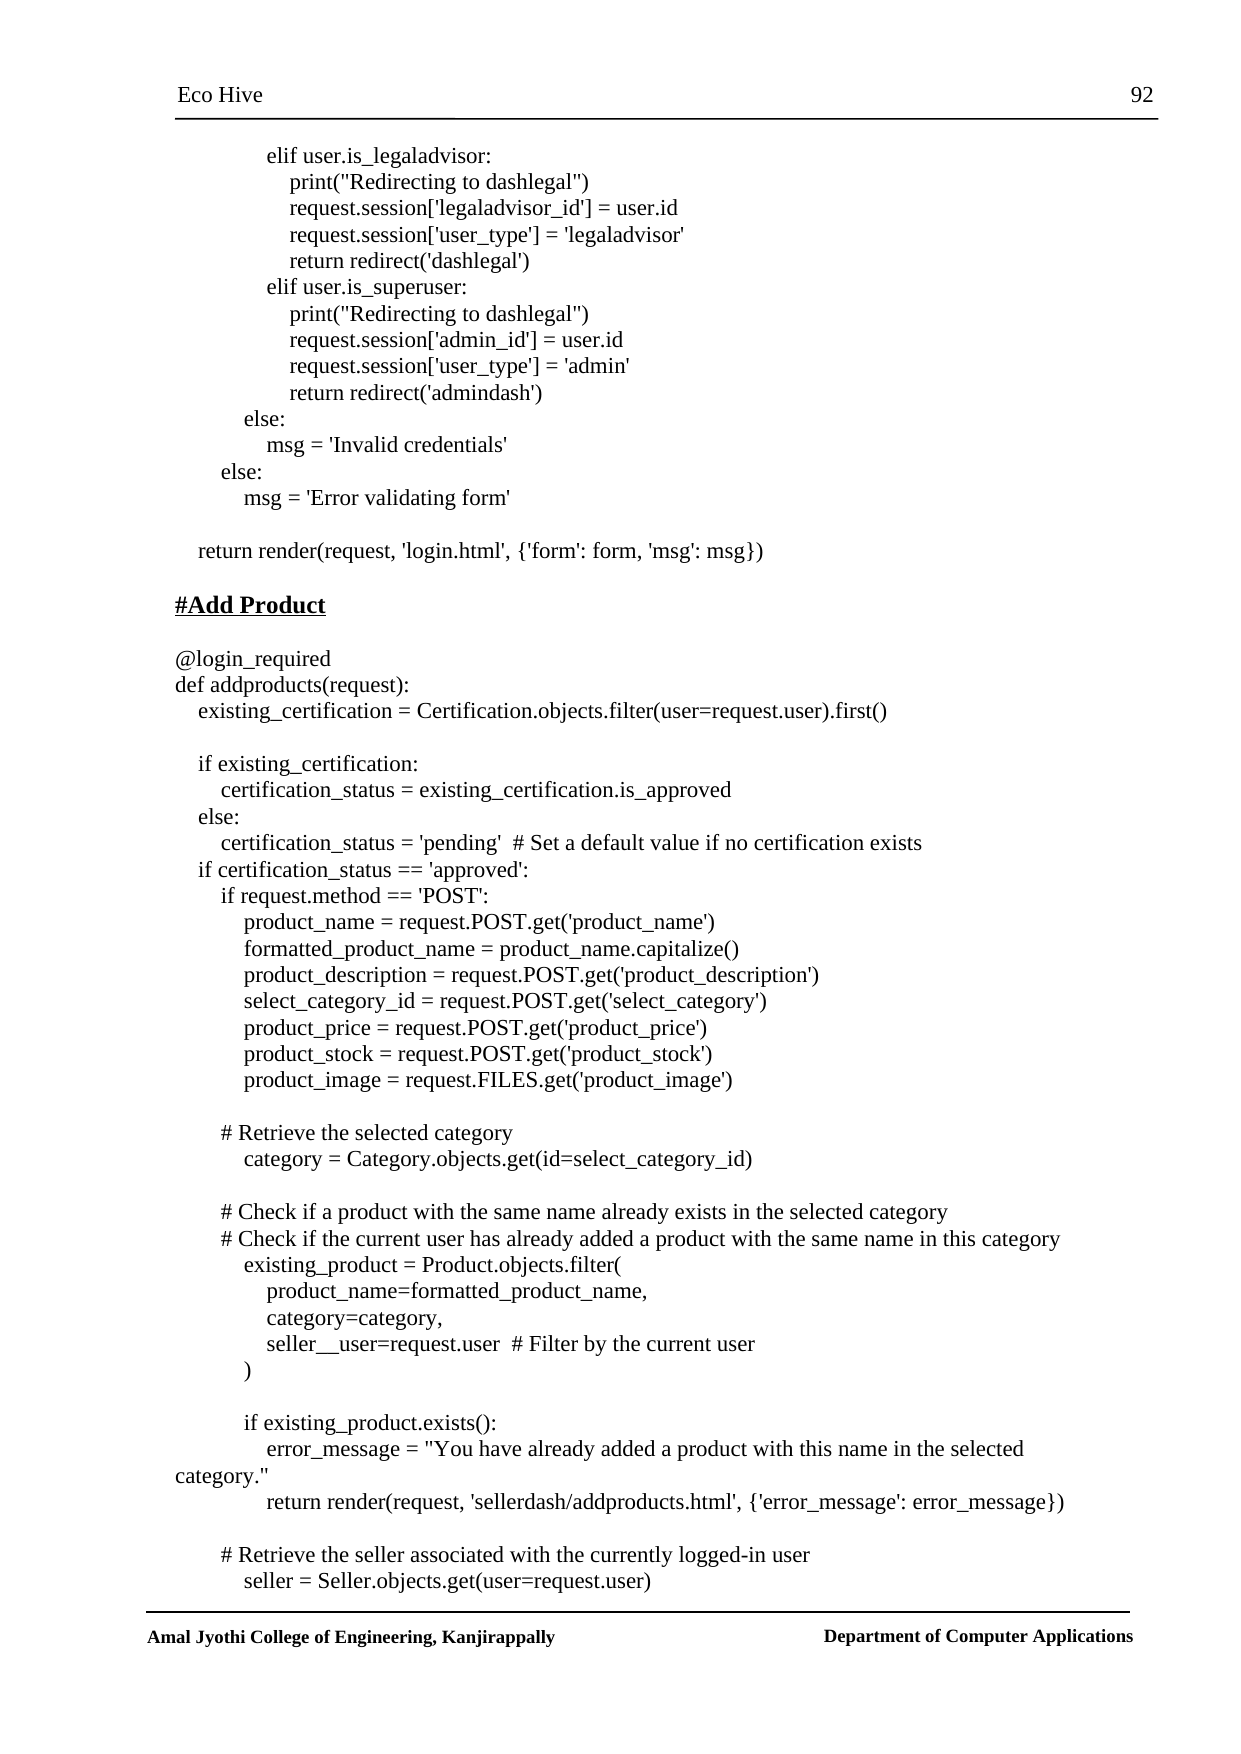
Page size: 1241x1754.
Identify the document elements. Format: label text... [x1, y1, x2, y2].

text elif user.is_legaladvisor: [175, 142, 1102, 168]
text product_name=formatted_product_name, [175, 1277, 1102, 1304]
text return render(request, 'login.html', {'form': form, 'msg': msg}) [175, 537, 1102, 563]
text def addproducts(request): [175, 671, 1102, 697]
text category = Category.objects.get(id=select_category_id) [175, 1146, 1102, 1172]
text certification_status = 'pending' # Set a default value if no certification exists [175, 829, 1102, 856]
text request.session['admin_id'] = user.id [175, 326, 1102, 352]
text existing_product = Product.objects.filter( [175, 1251, 1102, 1277]
text print("Redirecting to dashlegal") [175, 168, 1102, 194]
text # Retrieve the seller associated with the currently logged-in user [175, 1541, 1102, 1567]
text product_stock = request.POST.get('product_stock') [175, 1040, 1102, 1066]
text else: [175, 803, 1102, 829]
text request.session['user_type'] = 'legaladvisor' [175, 221, 1102, 247]
text product_price = request.POST.get('product_price') [175, 1014, 1102, 1040]
text existing_certification = Certification.objects.filter(user=request.user).first() [175, 697, 1102, 724]
text request.session['legaladvisor_id'] = user.id [175, 194, 1102, 221]
text return render(request, 'sellerdash/addproducts.html', {'error_message': error_message}) [175, 1488, 1102, 1514]
text if existing_certification: [175, 750, 1102, 777]
text if certification_status == 'approved': [175, 856, 1102, 882]
text product_description = request.POST.get('product_description') [175, 961, 1102, 987]
text select_category_id = request.POST.get('select_category') [175, 987, 1102, 1014]
text seller = Seller.objects.get(user=request.user) [175, 1567, 1102, 1593]
text else: [175, 405, 1102, 432]
text #Add Product [175, 590, 1102, 618]
text msg = 'Invalid credentials' [175, 432, 1102, 458]
text return redirect('admindash') [175, 379, 1102, 405]
text @login_required [175, 645, 1102, 671]
text # Retrieve the selected category [175, 1119, 1102, 1146]
text certification_status = existing_certification.is_approved [175, 777, 1102, 803]
text elif user.is_superuser: [175, 273, 1102, 300]
text formatted_product_name = product_name.capitalize() [175, 935, 1102, 961]
text msg = 'Error validating form' [175, 484, 1102, 511]
text return redirect('dashlegal') [175, 247, 1102, 273]
text if existing_product.exists(): [175, 1409, 1102, 1435]
text seller__user=request.user # Filter by the current user [175, 1330, 1102, 1356]
text ) [175, 1356, 1102, 1383]
text product_image = request.FILES.get('product_image') [175, 1066, 1102, 1093]
text else: [175, 458, 1102, 484]
text # Check if a product with the same name already exists in the selected category [175, 1198, 1102, 1224]
text # Check if the current user has already added a product with the same name in this category [175, 1224, 1102, 1251]
text print("Redirecting to dashlegal") [175, 300, 1102, 326]
text if request.method == 'POST': [175, 882, 1102, 908]
text error_message = "You have already added a product with this name in the selected category." [175, 1435, 1102, 1488]
text category=category, [175, 1304, 1102, 1330]
text request.session['user_type'] = 'admin' [175, 352, 1102, 379]
text product_name = request.POST.get('product_name') [175, 908, 1102, 935]
